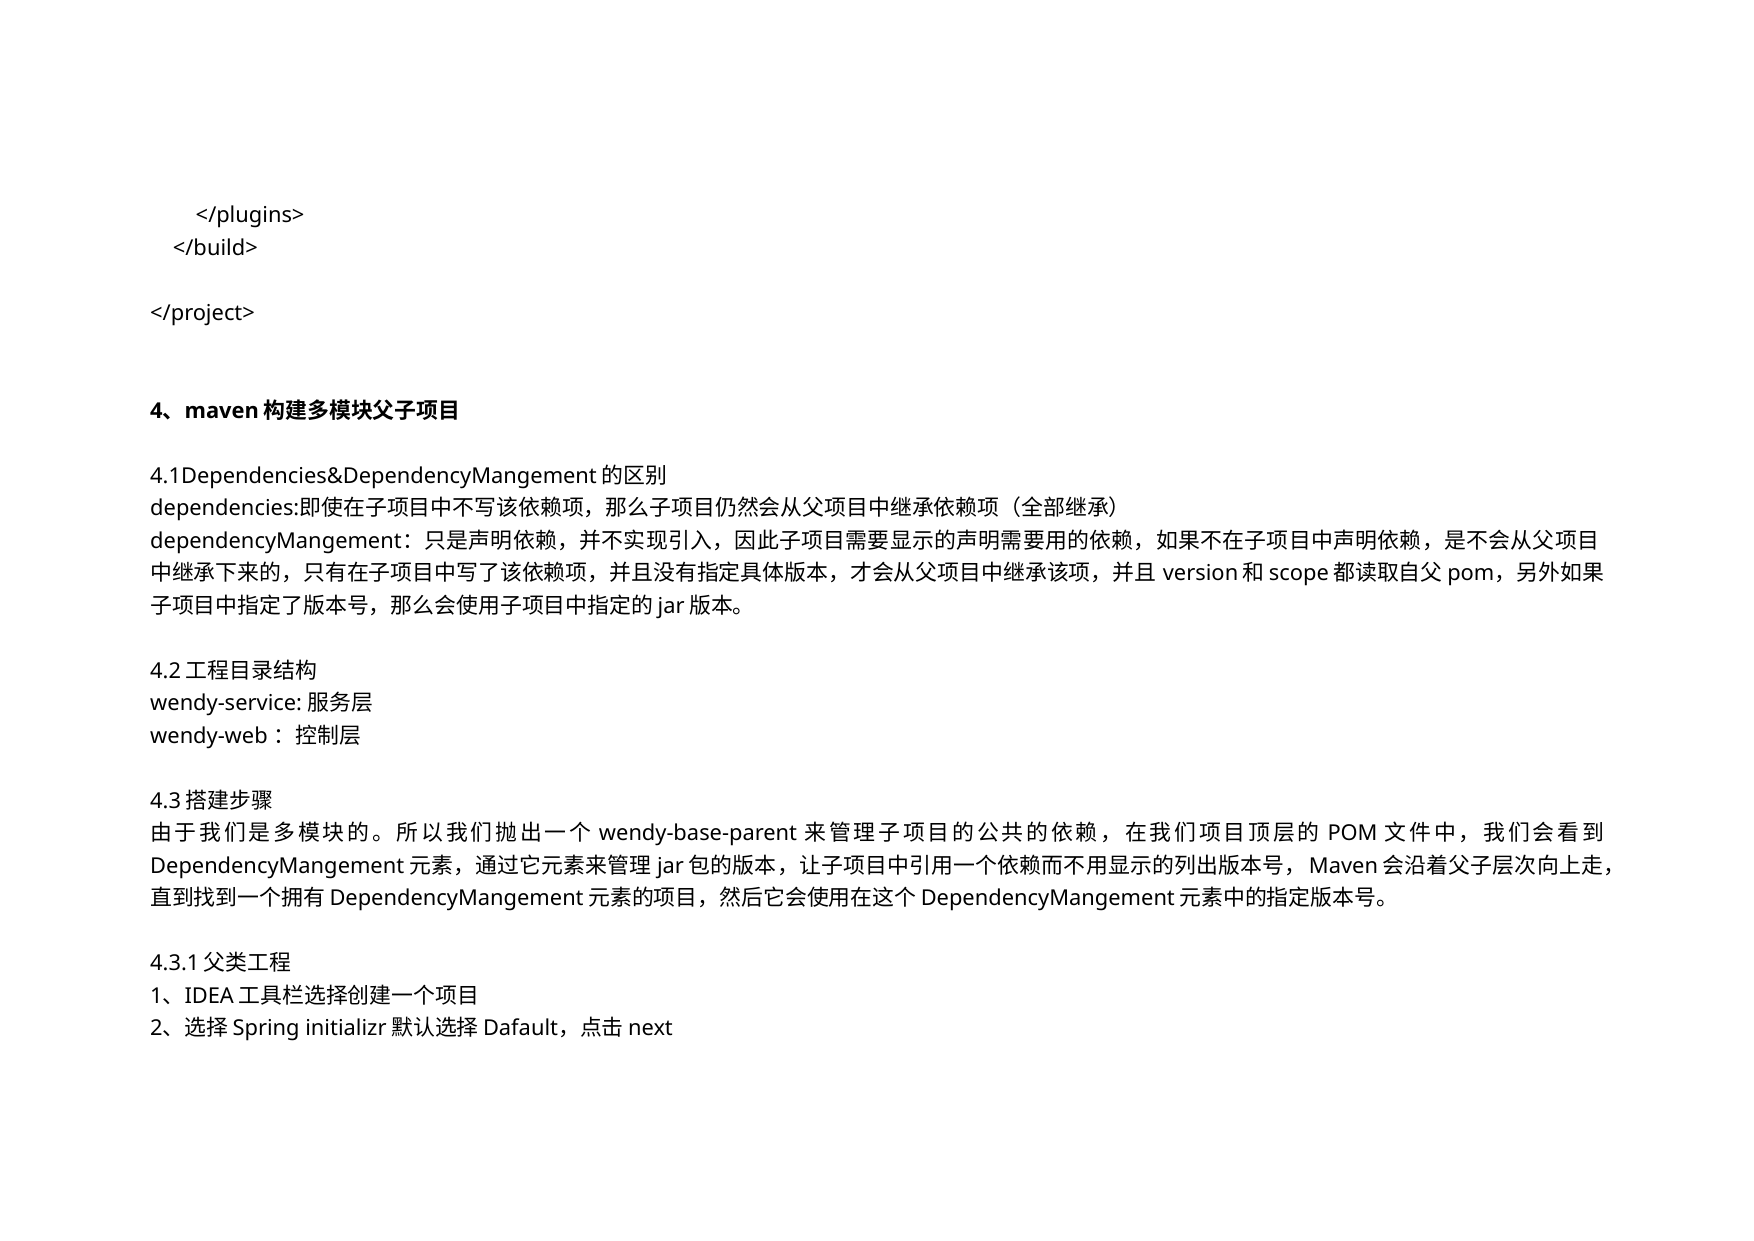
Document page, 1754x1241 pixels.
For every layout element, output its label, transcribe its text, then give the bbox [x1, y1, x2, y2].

text 4.3搭建步骤 [150, 783, 1604, 815]
text 4.3.1父类工程 [150, 945, 1604, 978]
text 4、maven构建多模块父子项目 [150, 393, 1604, 425]
text wendy-web ：控制层 [150, 718, 1604, 750]
text 4.2工程目录结构 [150, 653, 1604, 685]
text 2、选择Spring initializr默认选择Dafault，点击next [150, 1010, 1604, 1043]
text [150, 198, 1604, 328]
text 4.1Dependencies&DependencyMangement的区别 [150, 458, 1604, 490]
text wendy-service: 服务层 [150, 685, 1604, 718]
text dependencies:即使在子项目中不写该依赖项，那么子项目仍然会从父项目中继承依赖项（全部继承） [150, 490, 1604, 523]
text 由于我们是多模块的。所以我们抛出一个wendy-base-parent来管理子项目的公共的依赖，在我们项目顶层的POM文件中，我们会看到DependencyMangement元素，通过它元素来管理jar包的版本，让子项目中引用一个依赖而不用显示的列出版本号，Maven会沿着父子层次向上走，直到找到一个拥有DependencyMangement元素的项目，然后它会使用在这个DependencyMangement元素中的指定版本号。 [150, 815, 1604, 913]
text 1、IDEA工具栏选择创建一个项目 [150, 978, 1604, 1010]
text dependencyMangement：只是声明依赖，并不实现引入，因此子项目需要显示的声明需要用的依赖，如果不在子项目中声明依赖，是不会从父项目中继承下来的，只有在子项目中写了该依赖项，并且没有指定具体版本，才会从父项目中继承该项，并且version和scope都读取自父pom，另外如果子项目中指定了版本号，那么会使用子项目中指定的jar版本。 [150, 523, 1604, 620]
